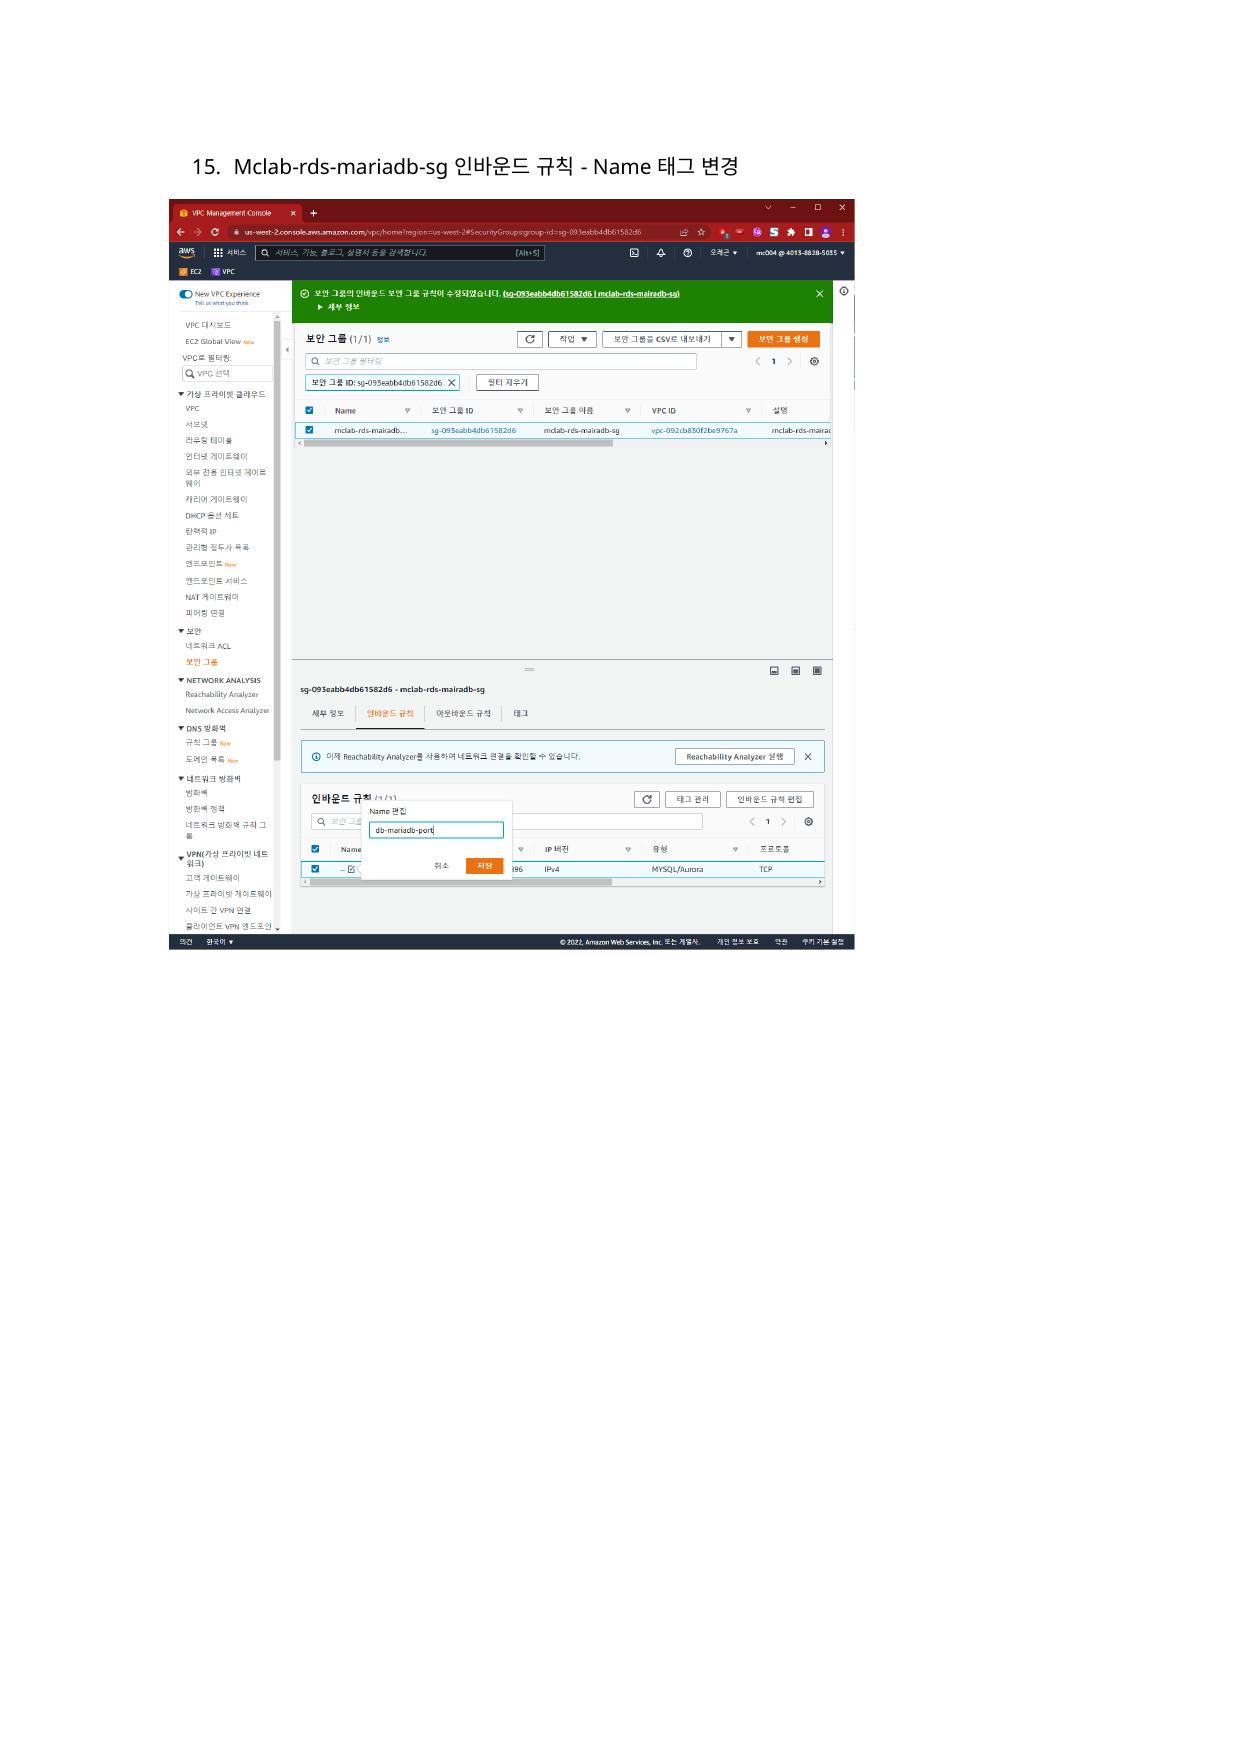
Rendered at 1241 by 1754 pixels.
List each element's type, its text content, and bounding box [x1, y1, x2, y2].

subtitle Mclab-rds-mariadb-sg 인바운드 규칙 - Name 태그 변경 [192, 150, 1090, 180]
